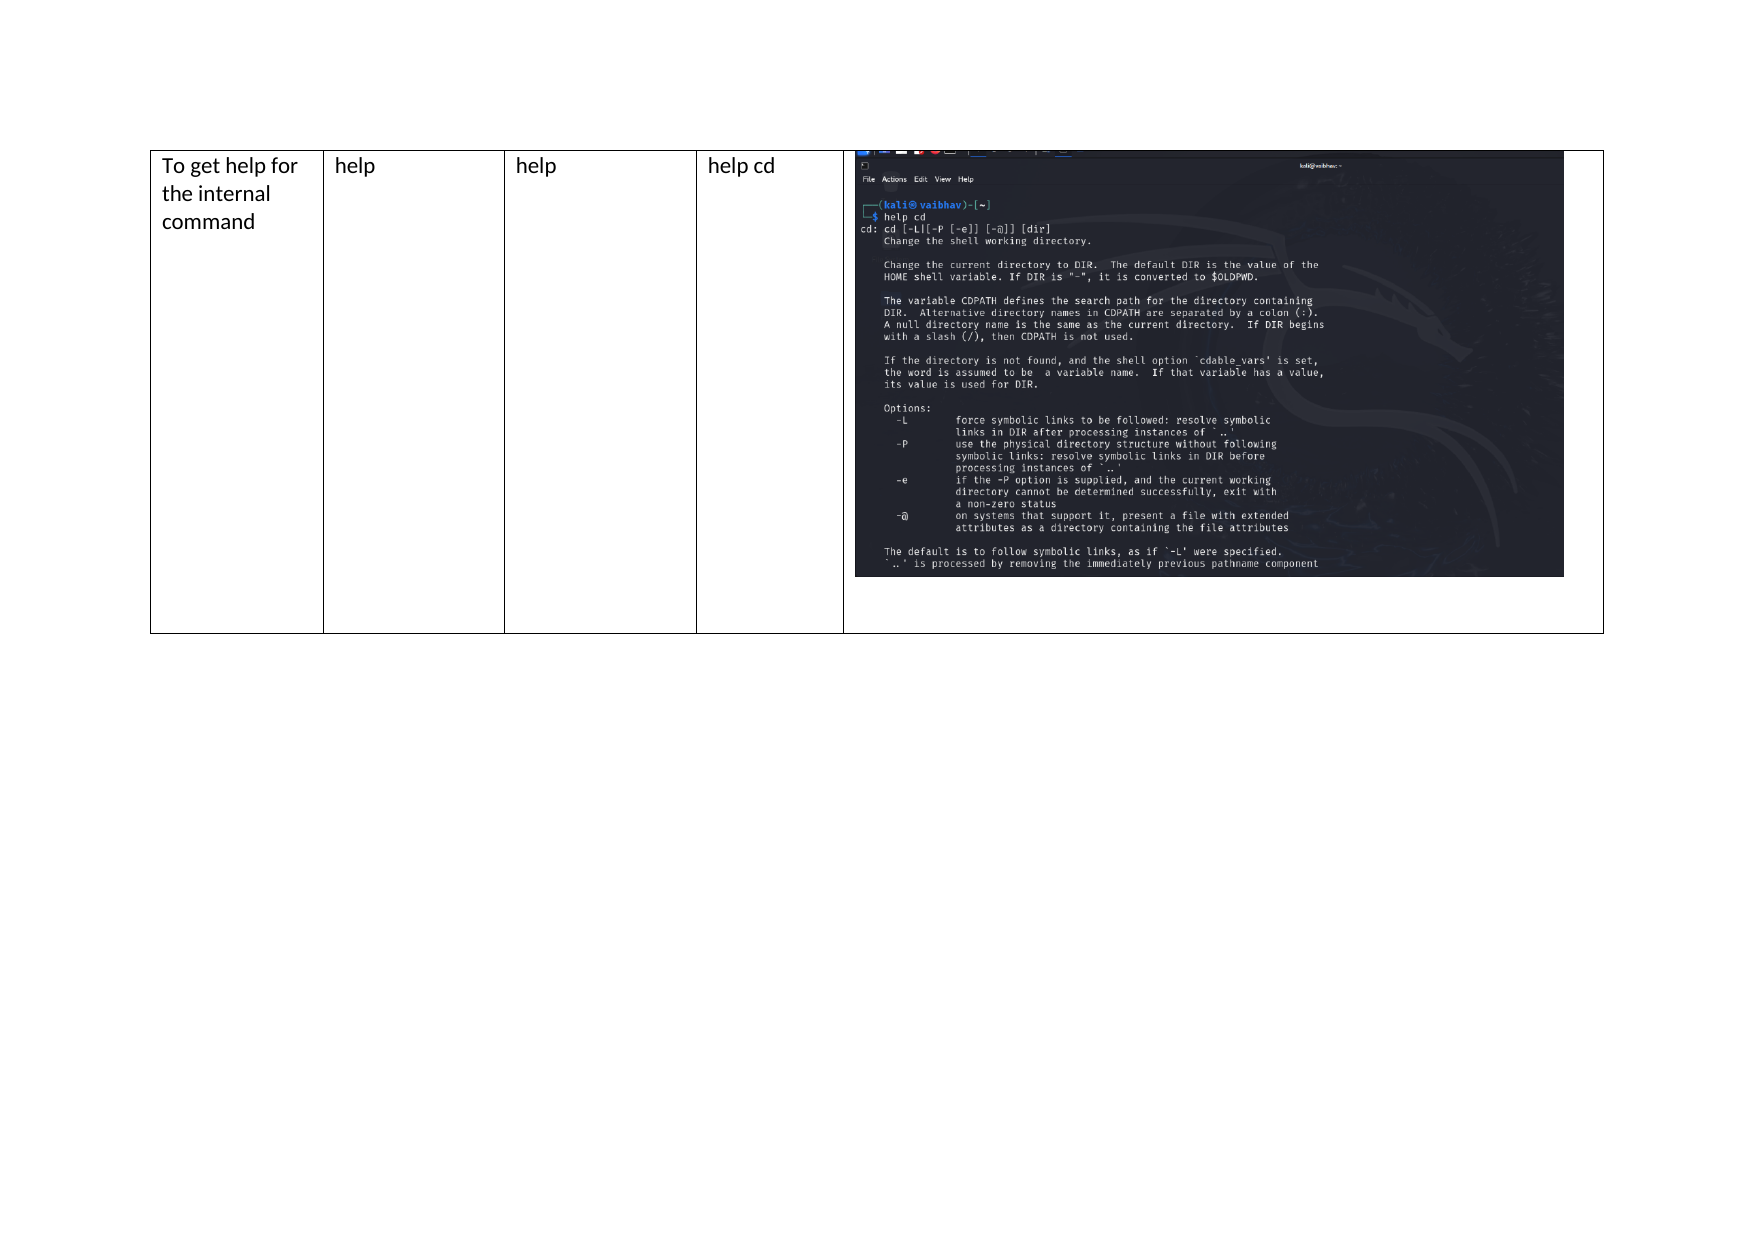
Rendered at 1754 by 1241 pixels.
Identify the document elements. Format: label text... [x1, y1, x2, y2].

picture [855, 151, 1564, 577]
table_cell [844, 151, 1603, 632]
table_cell To get help for the internal command [151, 151, 323, 632]
table_cell help cd [697, 151, 843, 632]
table_cell help [505, 151, 696, 632]
table_cell help [324, 151, 504, 632]
